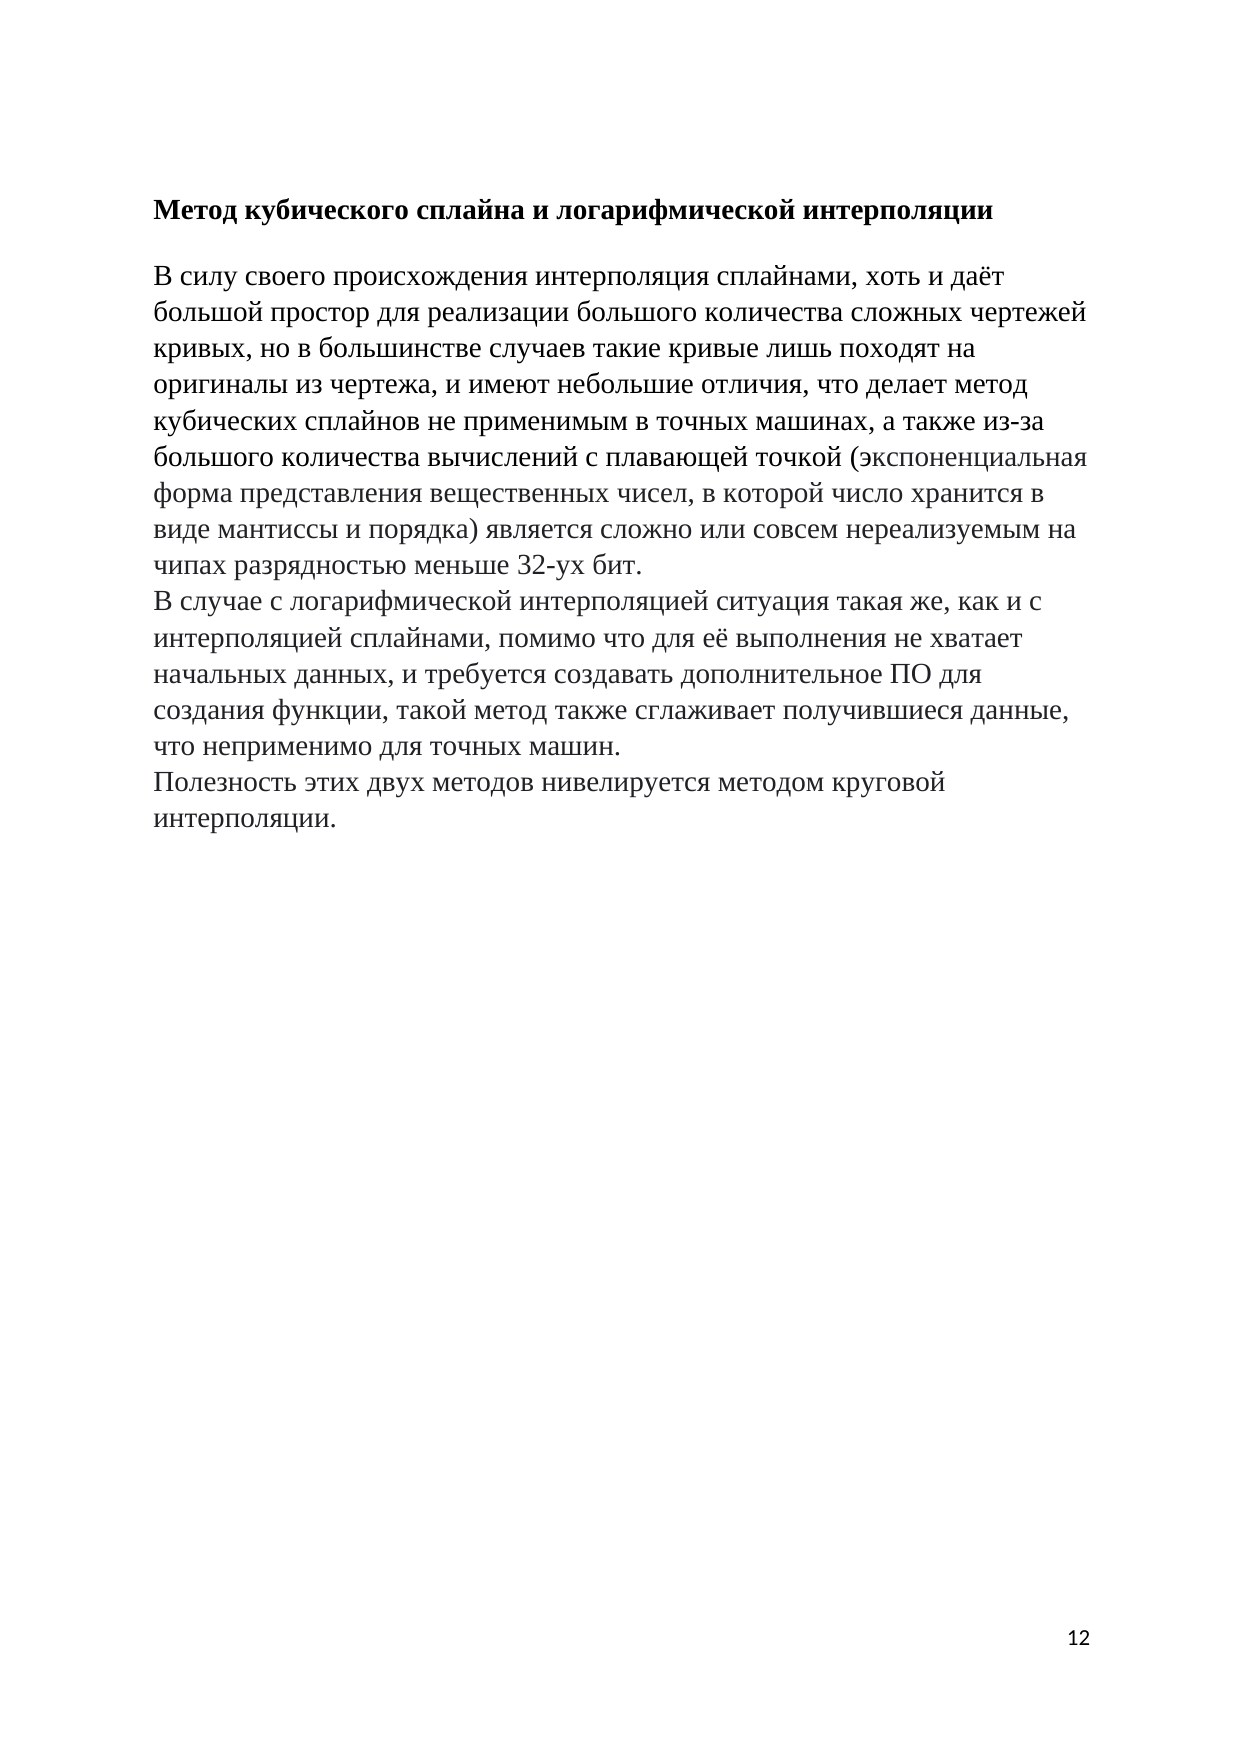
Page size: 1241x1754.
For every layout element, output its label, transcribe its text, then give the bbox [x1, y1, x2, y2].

text Метод кубического сплайна и логарифмической интерполяции В силу своего происхождения интерполяция сплайнами, хоть и даёт большой простор для реализации большого количества сложных чертежей кривых, но в большинстве случаев такие кривые лишь походят на оригиналы из чертежа, и имеют небольшие отличия, что делает метод кубических сплайнов не применимым в точных машинах, а также из-за большого количества вычислений с плавающей точкой (экспоненциальная форма представления вещественных чисел, в которой число хранится в виде мантиссы и порядка) является сложно или совсем нереализуемым на чипах разрядностью меньше 32-ух бит. В случае с логарифмической интерполяцией ситуация такая же, как и с интерполяцией сплайнами, помимо что для её выполнения не хватает начальных данных, и требуется создавать дополнительное ПО для создания функции, такой метод также сглаживает получившиеся данные, что неприменимо для точных машин. Полезность этих двух методов нивелируется методом круговой интерполяции. [153, 131, 1090, 834]
